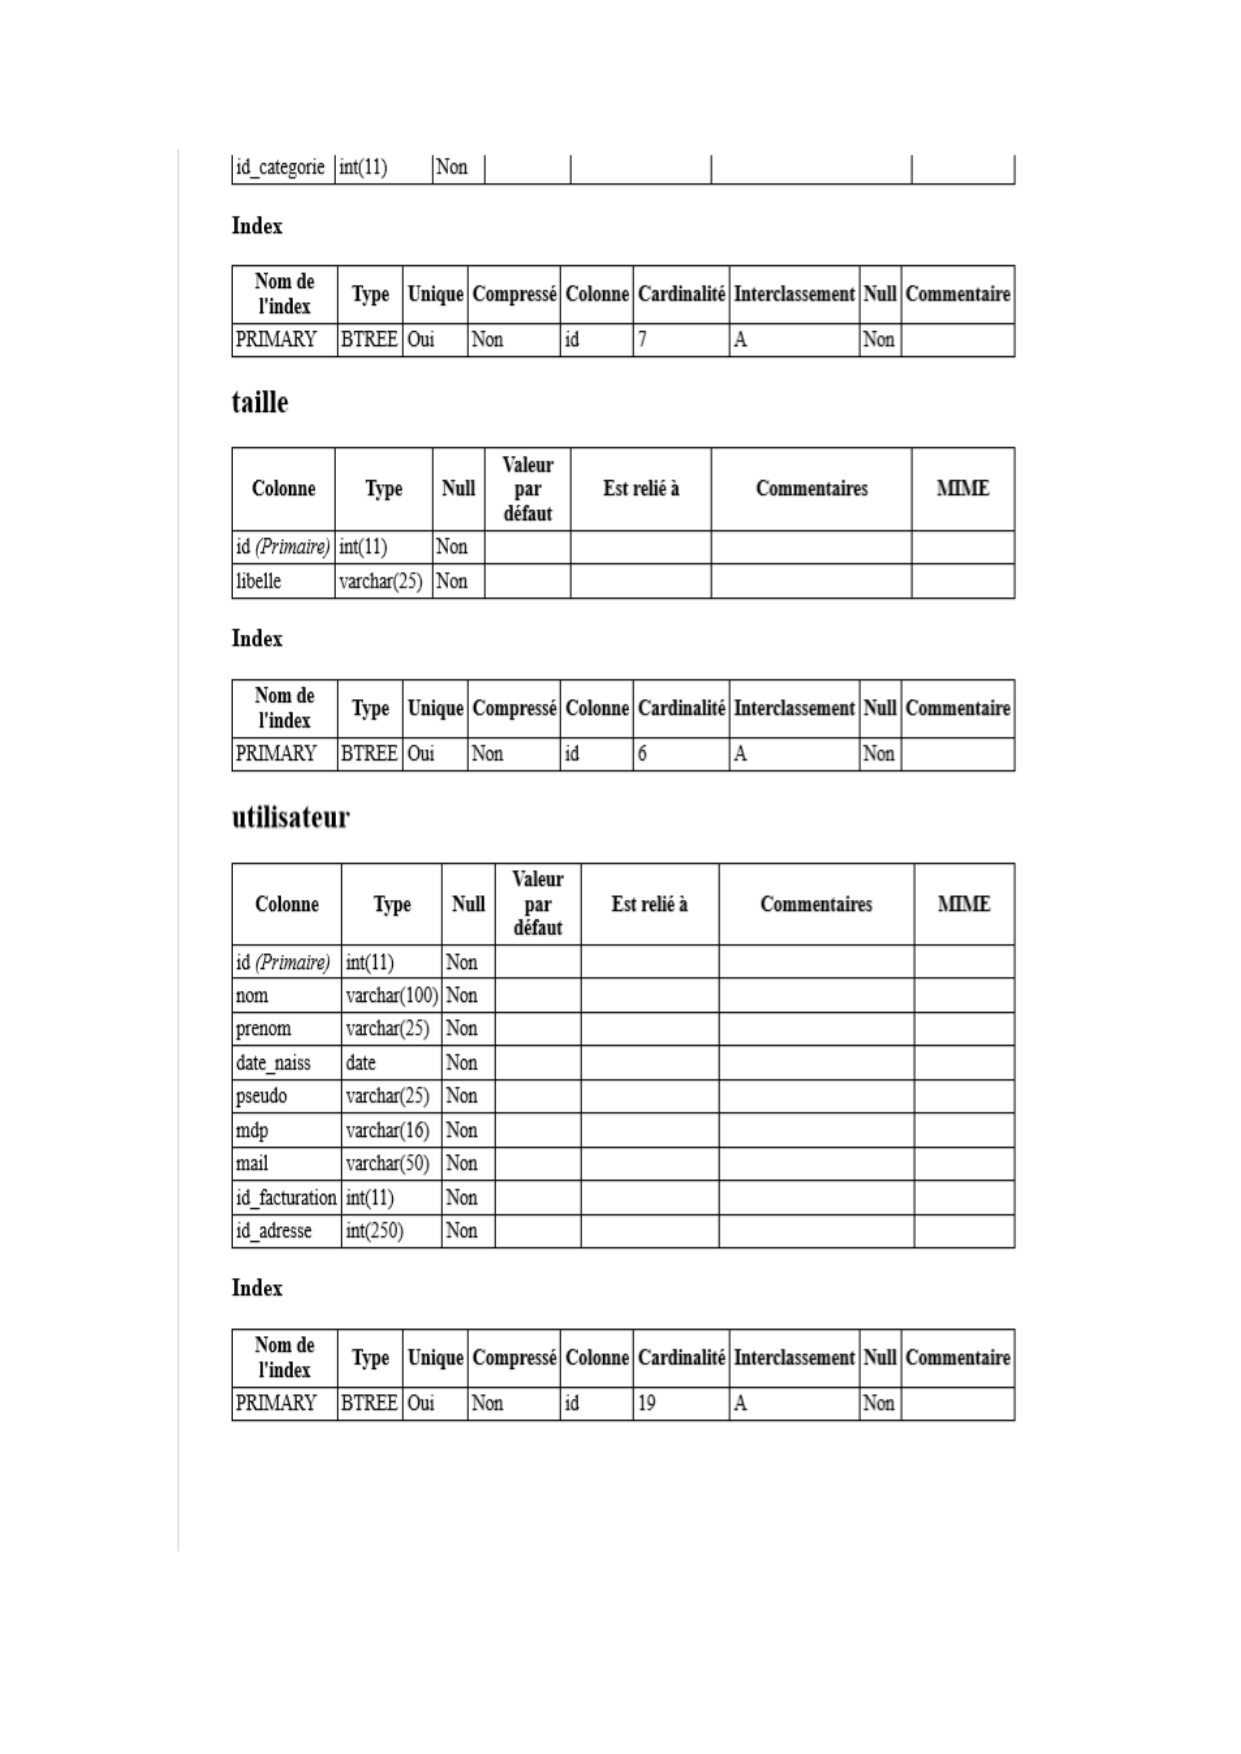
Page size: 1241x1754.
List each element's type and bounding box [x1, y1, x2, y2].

picture [177, 149, 1063, 1572]
